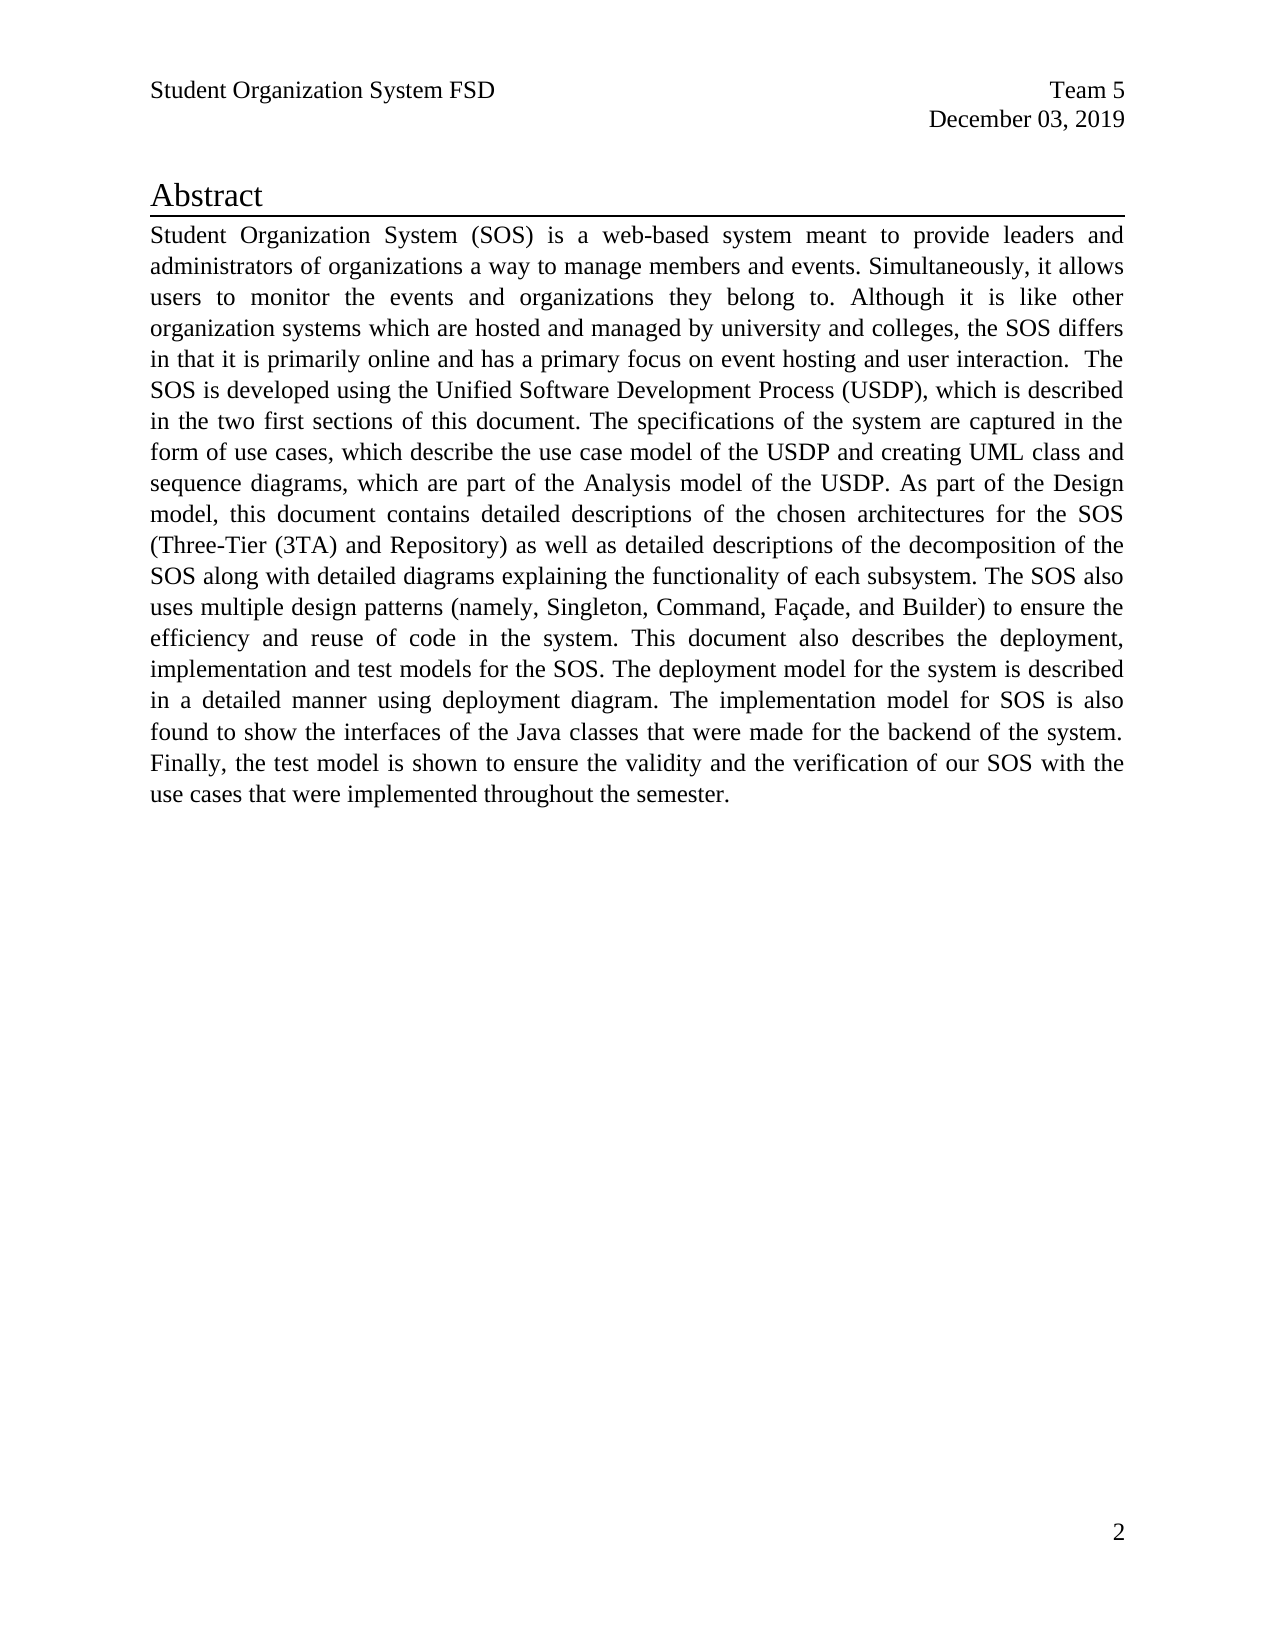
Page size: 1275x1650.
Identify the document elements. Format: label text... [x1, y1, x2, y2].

subtitle Abstract [150, 175, 1125, 215]
text Student Organization System (SOS) is a web-based system meant to provide leaders and administrators of organizations a way to manage members and events. Simultaneously, it allows users to monitor the events and organizations they belong to. Although it is like other organization systems which are hosted and managed by university and colleges, the SOS differs in that it is primarily online and has a primary focus on event hosting and user interaction. The SOS is developed using the Unified Software Development Process (USDP), which is described in the two first sections of this document. The specifications of the system are captured in the form of use cases, which describe the use case model of the USDP and creating UML class and sequence diagrams, which are part of the Analysis model of the USDP. As part of the Design model, this document contains detailed descriptions of the chosen architectures for the SOS (Three-Tier (3TA) and Repository) as well as detailed descriptions of the decomposition of the SOS along with detailed diagrams explaining the functionality of each subsystem. The SOS also uses multiple design patterns (namely, Singleton, Command, Façade, and Builder) to ensure the efficiency and reuse of code in the system. This document also describes the deployment, implementation and test models for the SOS. The deployment model for the system is described in a detailed manner using deployment diagram. The implementation model for SOS is also found to show the interfaces of the Java classes that were made for the backend of the system. Finally, the test model is shown to ensure the validity and the verification of our SOS with the use cases that were implemented throughout the semester. [150, 220, 1125, 807]
